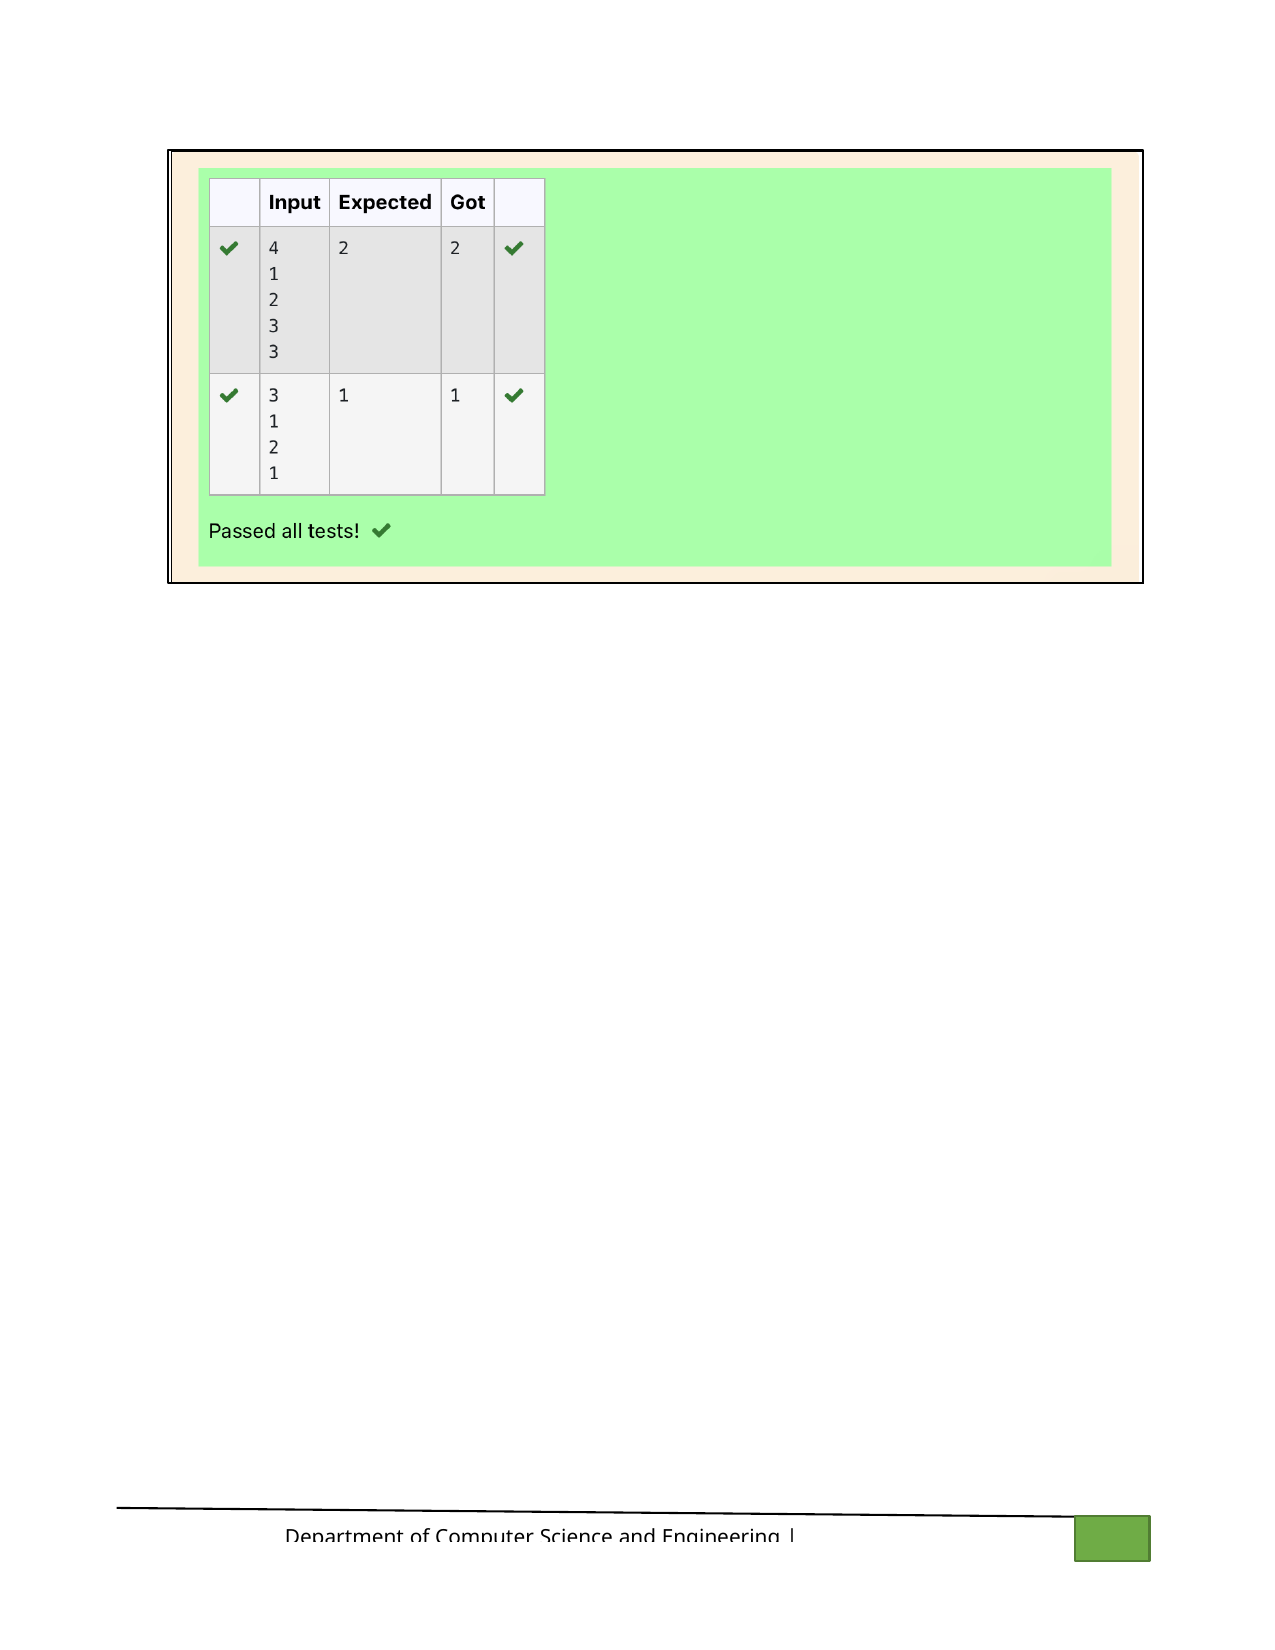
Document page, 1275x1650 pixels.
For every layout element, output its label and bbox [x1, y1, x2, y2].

picture [172, 152, 1142, 582]
